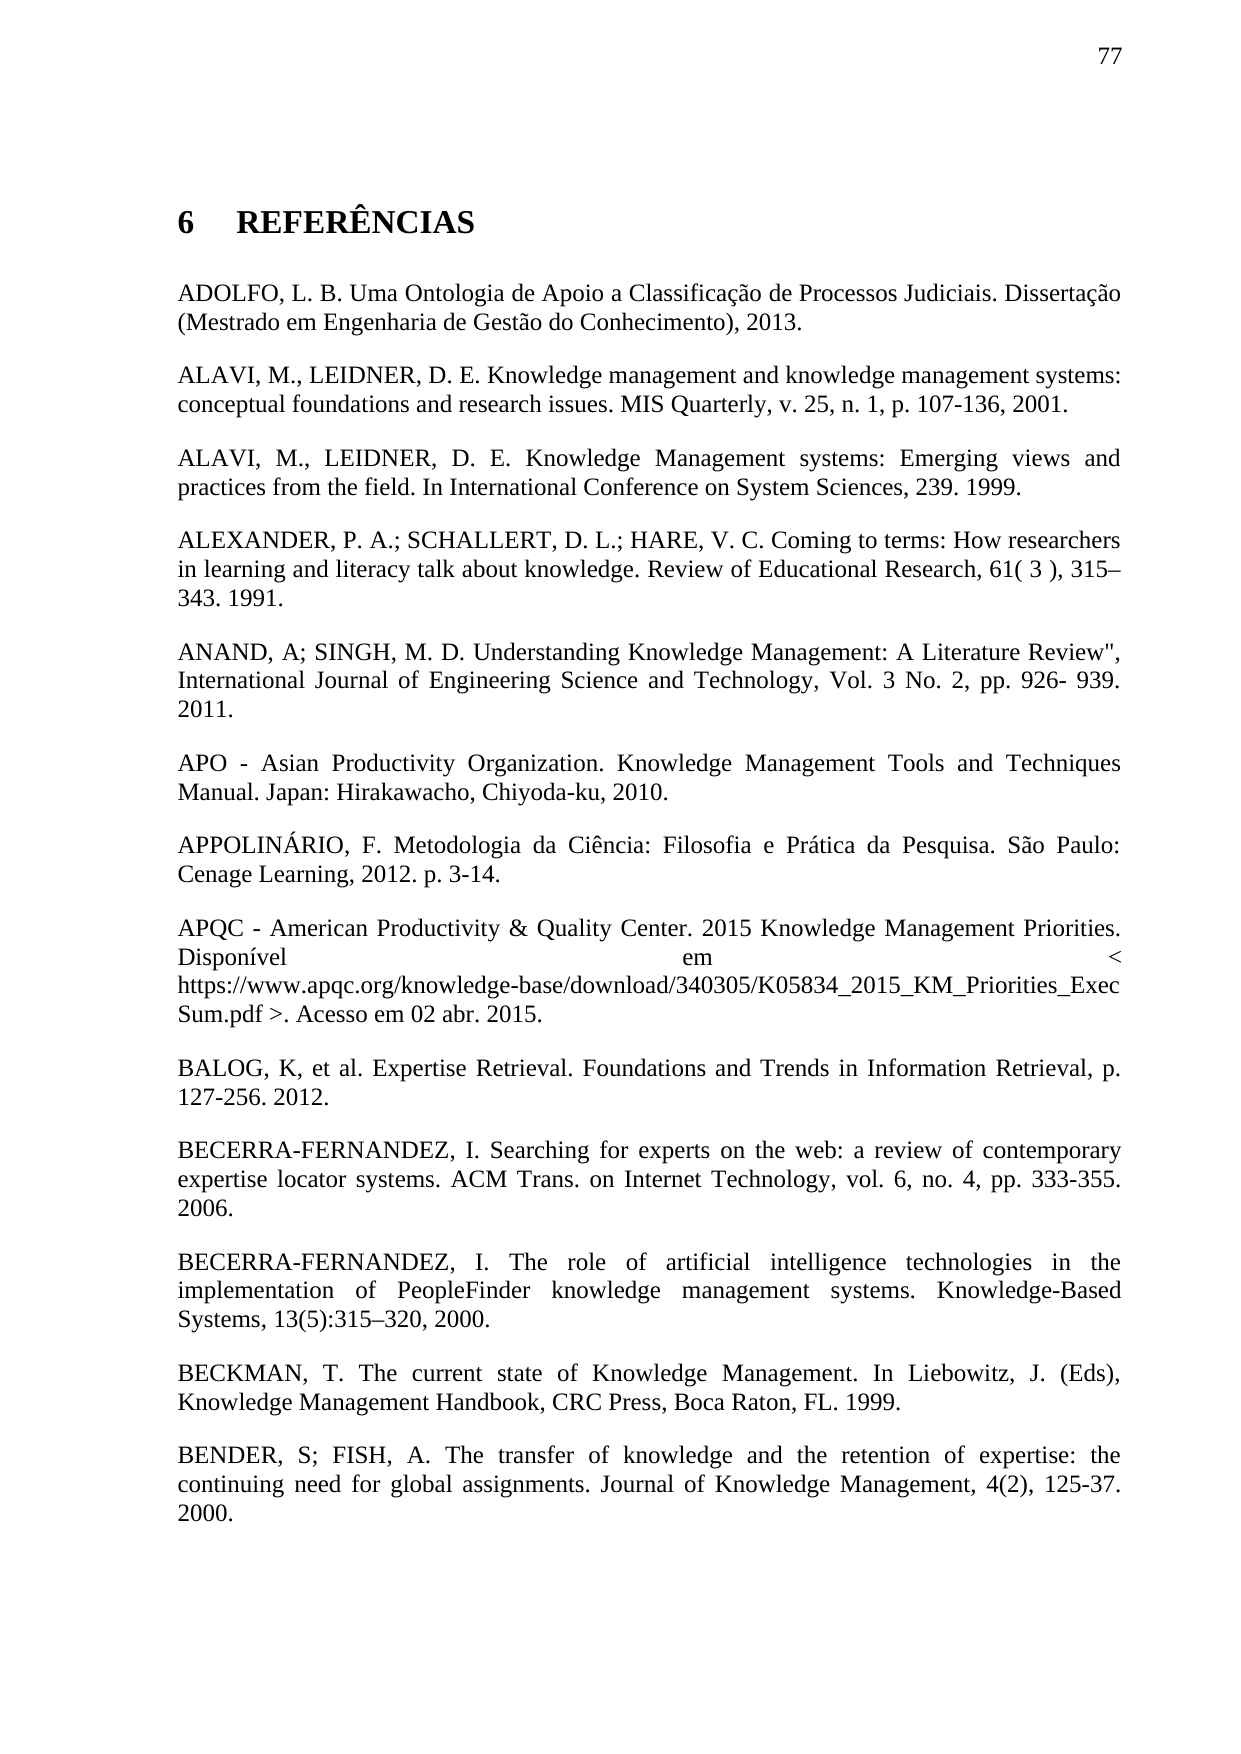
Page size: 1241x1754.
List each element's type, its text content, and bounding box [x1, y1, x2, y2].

text BECKMAN, T. The current state of Knowledge Management. In Liebowitz, J. (Eds), Knowledge Management Handbook, CRC Press, Boca Raton, FL. 1999. [177, 1358, 1122, 1416]
subtitle REFERÊNCIAS [177, 202, 1122, 241]
text ANAND, A; SINGH, M. D. Understanding Knowledge Management: A Literature Review", International Journal of Engineering Science and Technology, Vol. 3 No. 2, pp. 926- 939. 2011. [177, 637, 1122, 723]
text BECERRA-FERNANDEZ, I. The role of artificial intelligence technologies in the implementation of PeopleFinder knowledge management systems. Knowledge-Based Systems, 13(5):315–320, 2000. [177, 1247, 1122, 1333]
text ALAVI, M., LEIDNER, D. E. Knowledge management and knowledge management systems: conceptual foundations and research issues. MIS Quarterly, v. 25, n. 1, p. 107-136, 2001. [177, 361, 1122, 418]
text ALAVI, M., LEIDNER, D. E. Knowledge Management systems: Emerging views and practices from the field. In International Conference on System Sciences, 239. 1999. [177, 443, 1122, 501]
text ADOLFO, L. B. Uma Ontologia de Apoio a Classificação de Processos Judiciais. Dissertação (Mestrado em Engenharia de Gestão do Conhecimento), 2013. [177, 278, 1122, 336]
text APQC - American Productivity & Quality Center. 2015 Knowledge Management Priorities. Disponível em < https://www.apqc.org/knowledge-base/download/340305/K05834_2015_KM_Priorities_ExecSum.pdf >. Acesso em 02 abr. 2015. [177, 913, 1122, 1028]
text APO - Asian Productivity Organization. Knowledge Management Tools and Techniques Manual. Japan: Hirakawacho, Chiyoda-ku, 2010. [177, 748, 1122, 806]
text ALEXANDER, P. A.; SCHALLERT, D. L.; HARE, V. C. Coming to terms: How researchers in learning and literacy talk about knowledge. Review of Educational Research, 61( 3 ), 315–343. 1991. [177, 526, 1122, 612]
text APPOLINÁRIO, F. Metodologia da Ciência: Filosofia e Prática da Pesquisa. São Paulo: Cenage Learning, 2012. p. 3-14. [177, 831, 1122, 888]
text BALOG, K, et al. Expertise Retrieval. Foundations and Trends in Information Retrieval, p. 127-256. 2012. [177, 1053, 1122, 1111]
text BENDER, S; FISH, A. The transfer of knowledge and the retention of expertise: the continuing need for global assignments. Journal of Knowledge Management, 4(2), 125-37. 2000. [177, 1441, 1122, 1527]
text BECERRA-FERNANDEZ, I. Searching for experts on the web: a review of contemporary expertise locator systems. ACM Trans. on Internet Technology, vol. 6, no. 4, pp. 333-355. 2006. [177, 1136, 1122, 1222]
